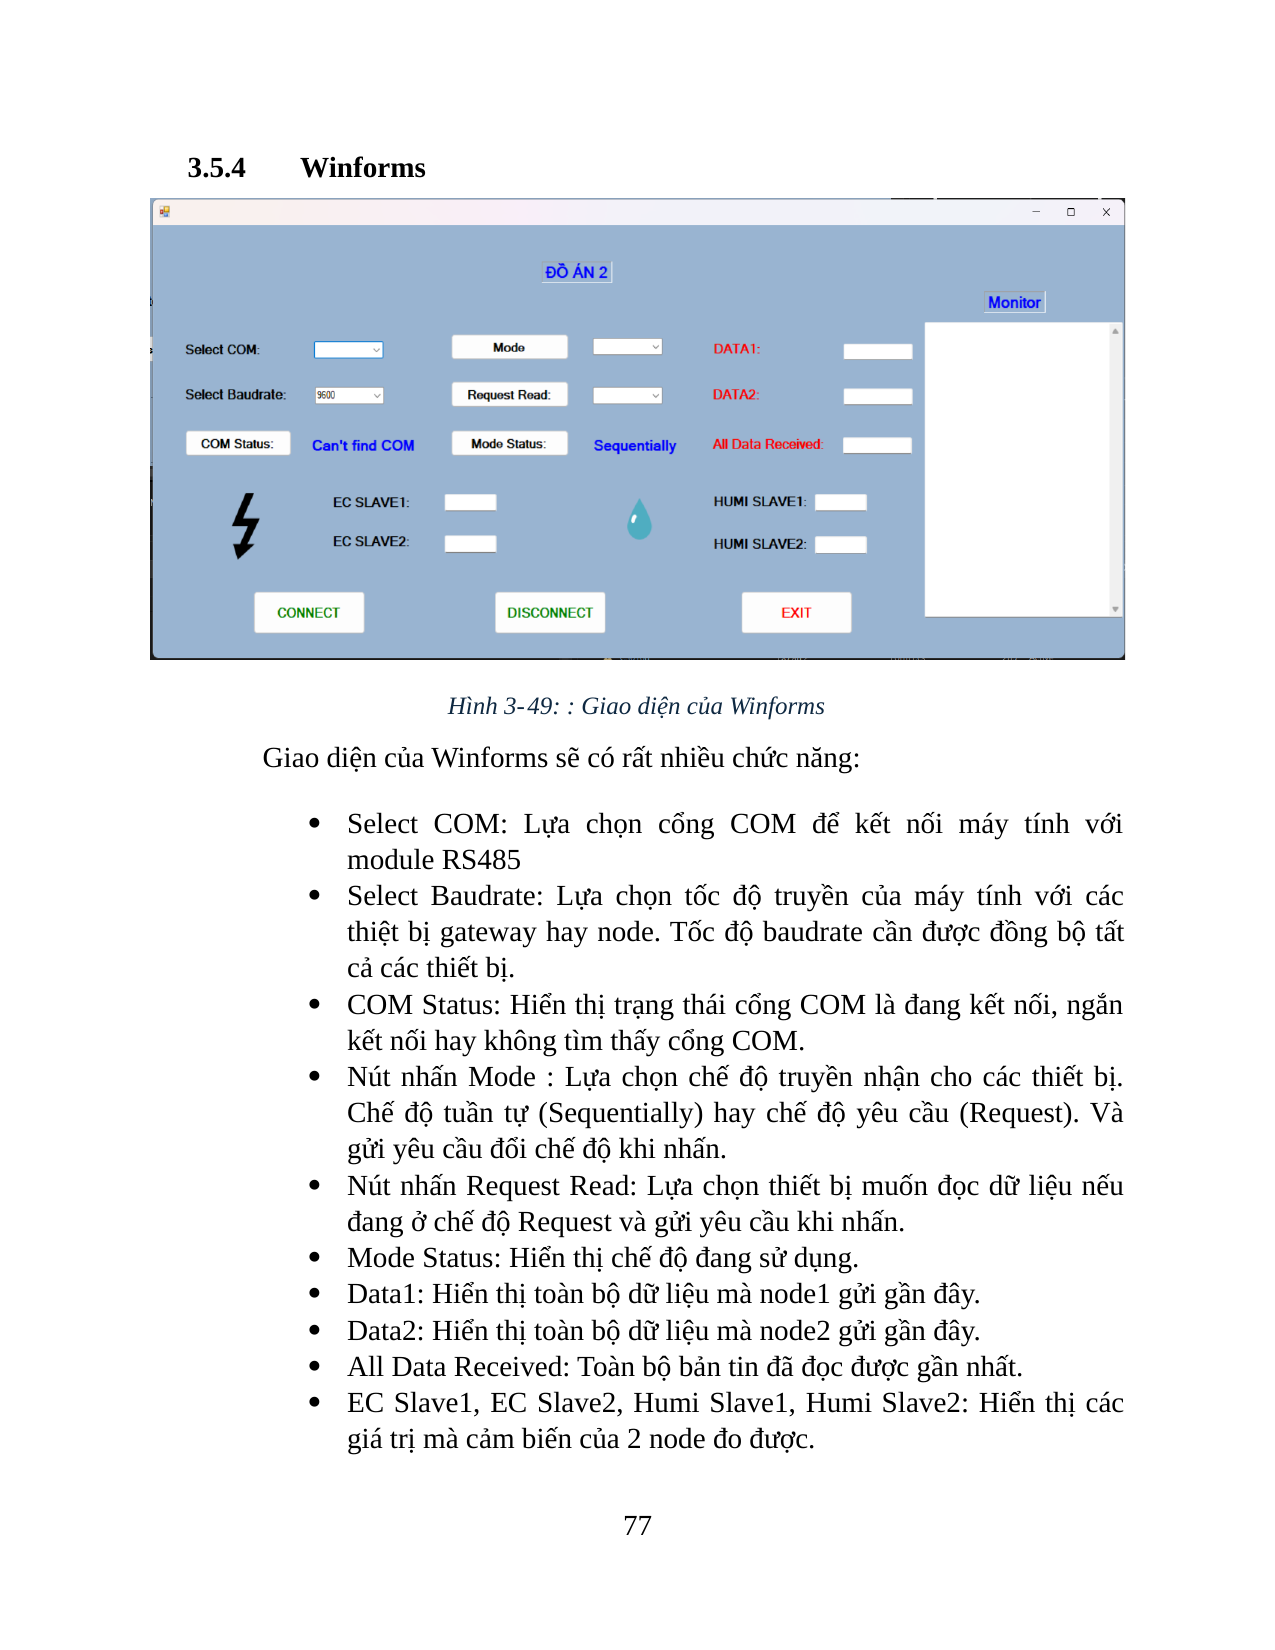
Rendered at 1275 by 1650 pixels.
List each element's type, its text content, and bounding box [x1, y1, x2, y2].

subtitle 3.5.4 Winforms [187, 150, 1125, 183]
list Mode Status: Hiển thị chế độ đang sử dụng. [309, 1240, 1125, 1274]
list Select Baudrate: Lựa chọn tốc độ truyền của máy tính với các thiệt bị gateway hay node. Tốc độ baudrate cần được đồng bộ tất cả các thiết bị. [309, 878, 1125, 984]
list EC Slave1, EC Slave2, Humi Slave1, Humi Slave2: Hiển thị các giá trị mà cảm biến của 2 node đo được. [309, 1385, 1125, 1455]
list Nút nhấn Request Read: Lựa chọn thiết bị muốn đọc dữ liệu nếu đang ở chế độ Request và gửi yêu cầu khi nhấn. [309, 1168, 1125, 1237]
list Data2: Hiển thị toàn bộ dữ liệu mà node2 gửi gần đây. [309, 1313, 1125, 1346]
picture [150, 198, 1125, 660]
list Select COM: Lựa chọn cổng COM để kết nối máy tính với module RS485 [309, 806, 1125, 876]
list All Data Received: Toàn bộ bản tin đã đọc được gần nhất. [309, 1349, 1125, 1382]
text Giao diện của Winforms sẽ có rất nhiều chức năng: [187, 741, 1125, 774]
list COM Status: Hiển thị trạng thái cổng COM là đang kết nối, ngắn kết nối hay không tìm thấy cổng COM. [309, 987, 1125, 1057]
list Data1: Hiển thị toàn bộ dữ liệu mà node1 gửi gần đây. [309, 1276, 1125, 1310]
list Nút nhấn Mode : Lựa chọn chế độ truyền nhận cho các thiết bị. Chế độ tuần tự (Sequentially) hay chế độ yêu cầu (Request). Và gửi yêu cầu đổi chế độ khi nhấn. [309, 1059, 1125, 1165]
